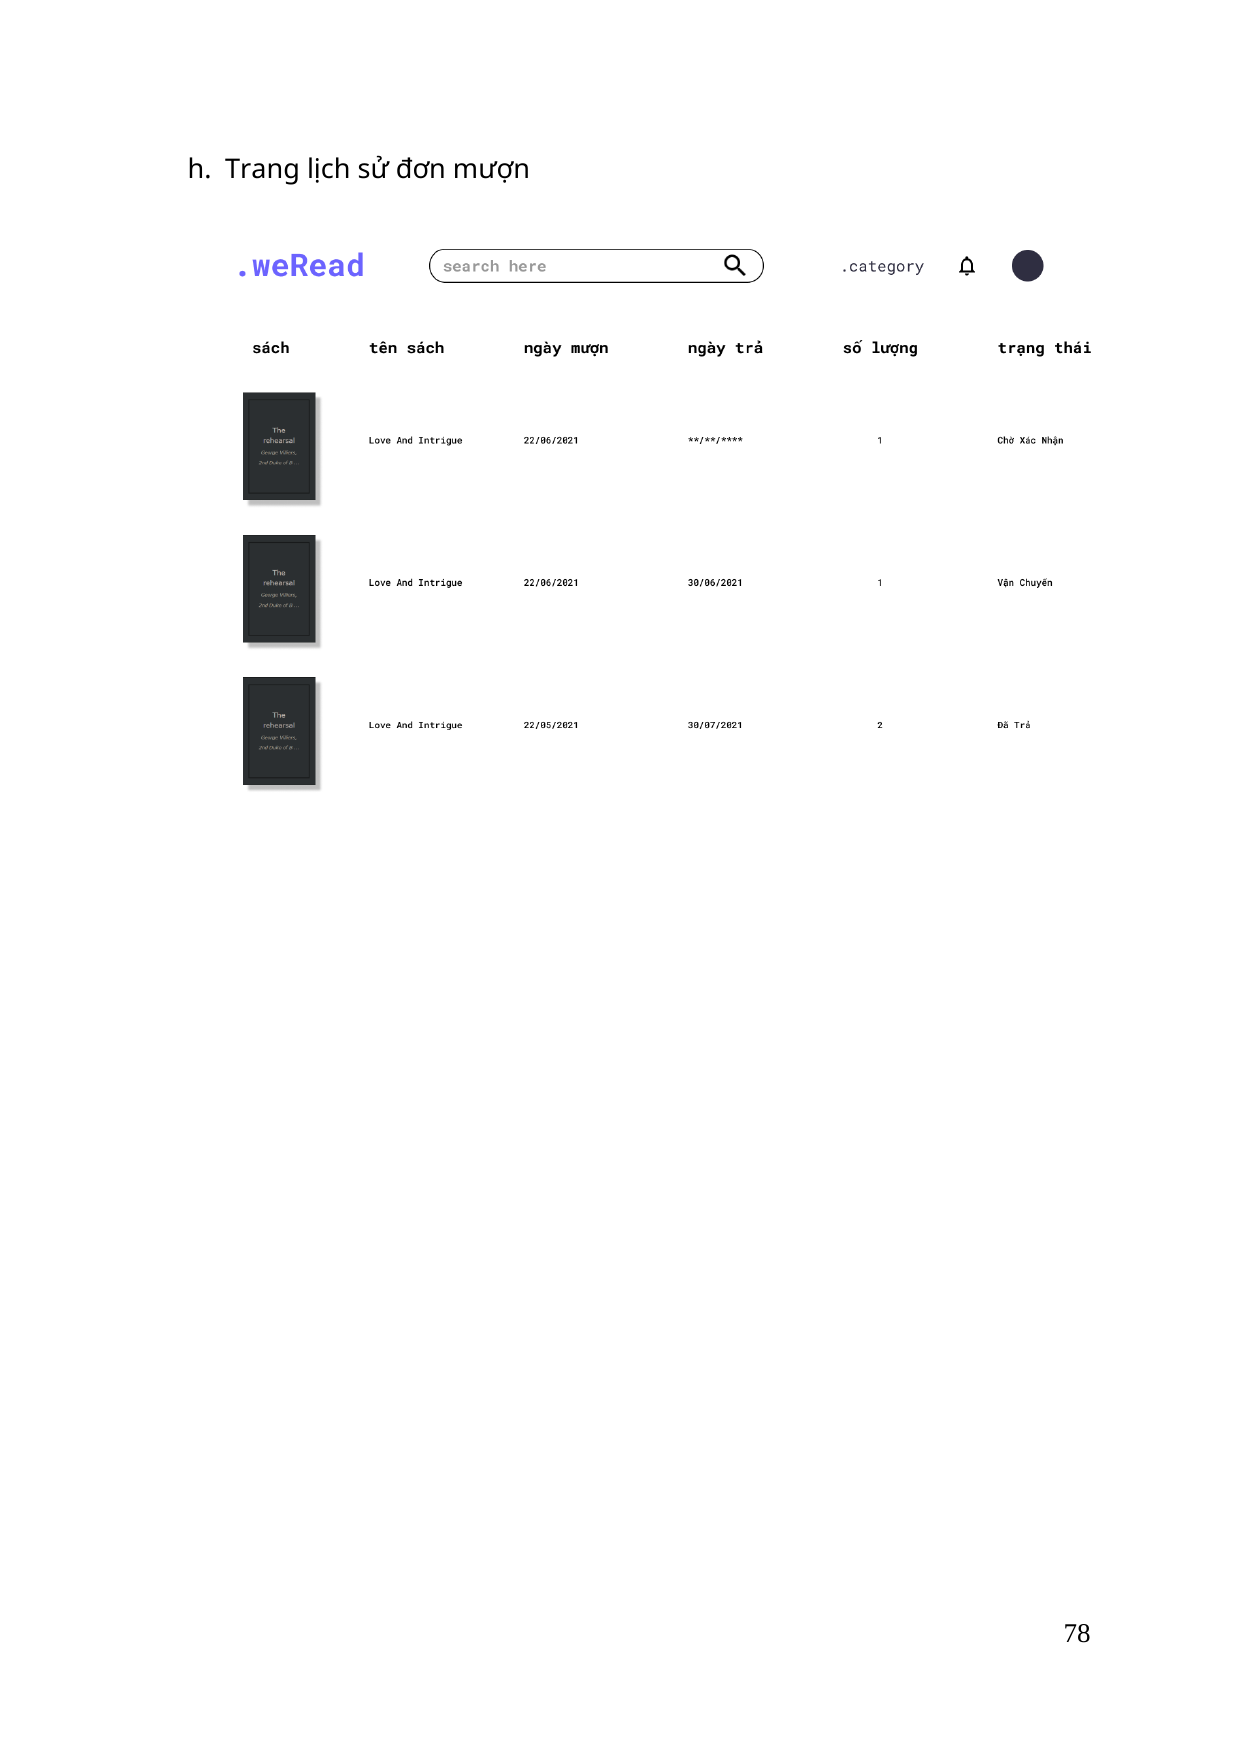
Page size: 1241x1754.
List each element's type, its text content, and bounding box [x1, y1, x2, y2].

subtitle Trang lịch sử đơn mượn [187, 150, 1090, 187]
picture [187, 202, 1128, 871]
